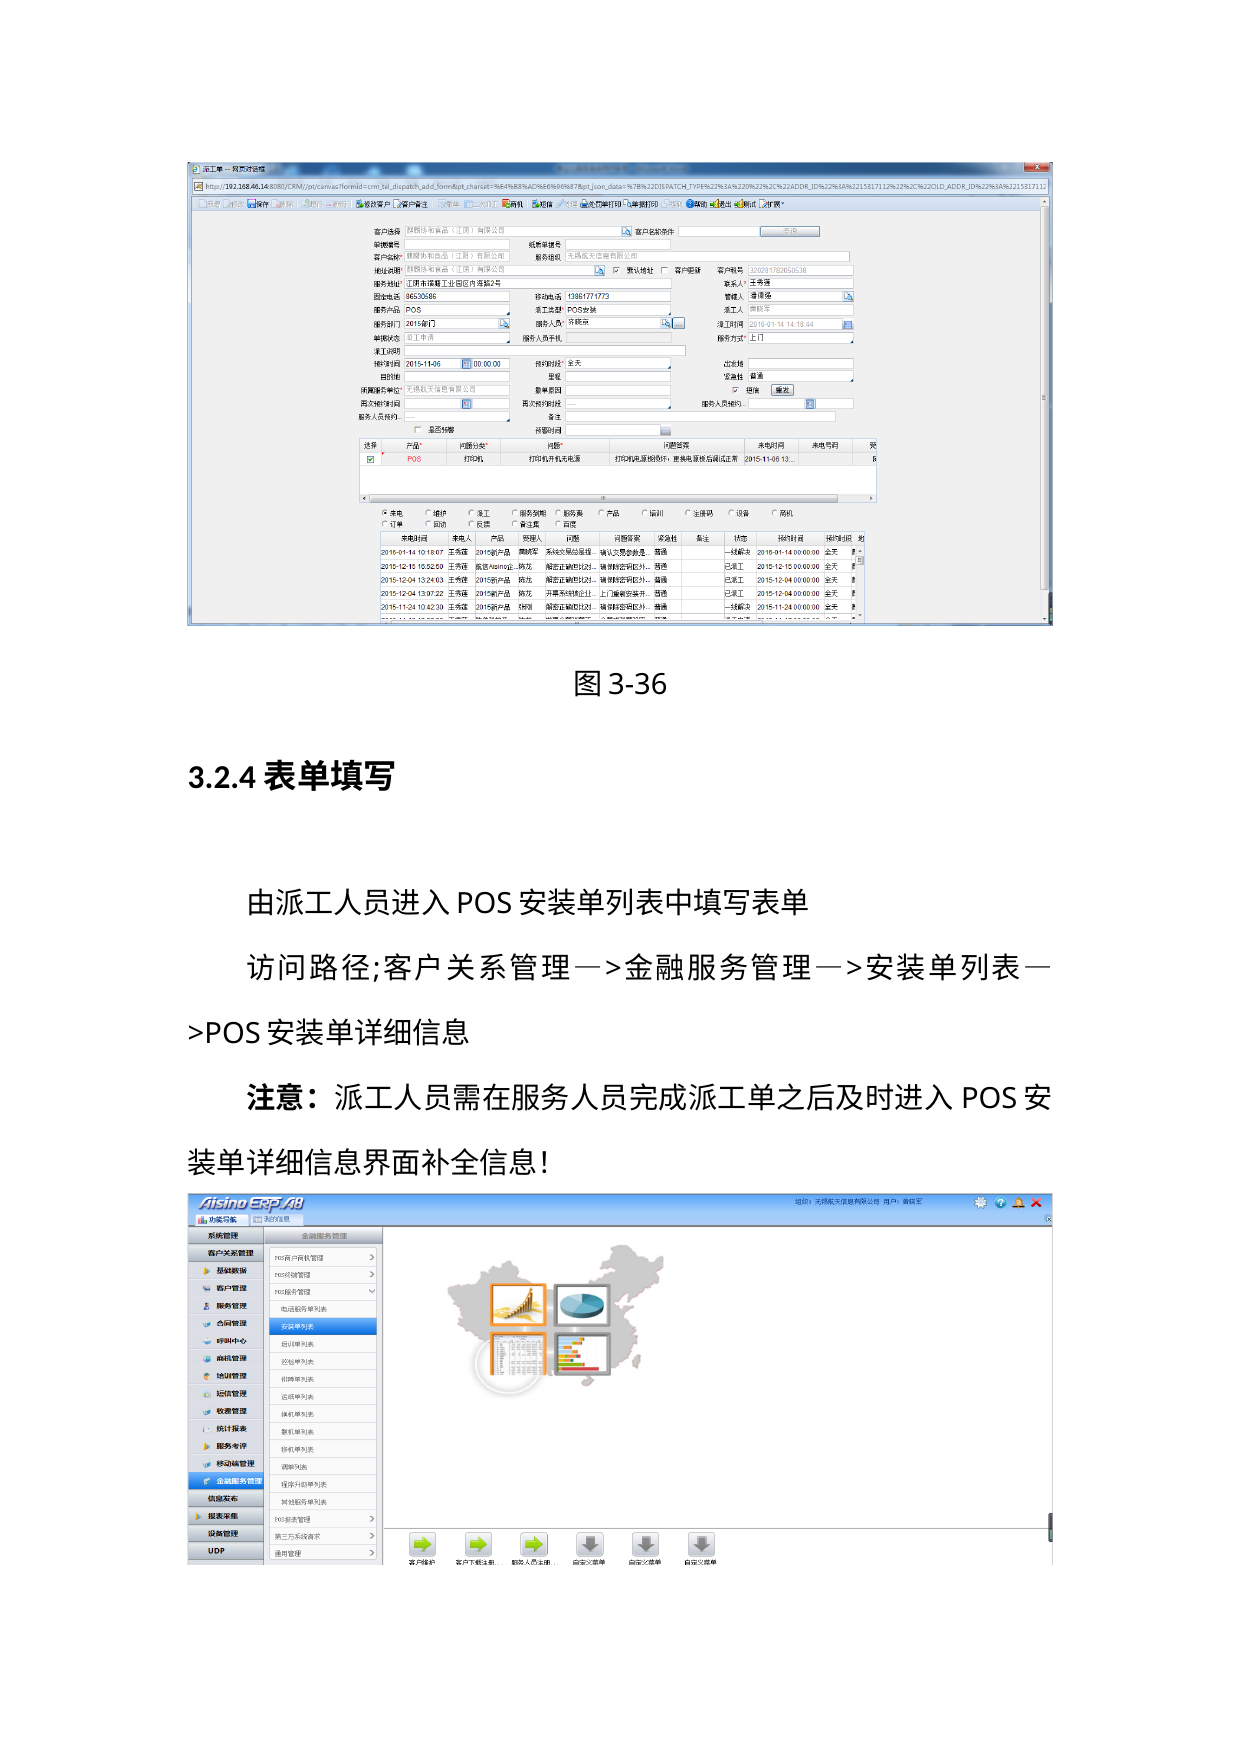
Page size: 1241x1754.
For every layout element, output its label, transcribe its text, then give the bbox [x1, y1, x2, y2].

text 访问路径;客户关系管理—>金融服务管理—>安装单列表—>POS安装单详细信息 [187, 934, 1053, 1064]
text 图3-36 [187, 649, 1053, 714]
subtitle 3.2.4 表单填写 [187, 742, 1053, 807]
picture [187, 1193, 1053, 1565]
picture [187, 162, 1053, 626]
text 由派工人员进入POS安装单列表中填写表单 [187, 869, 1053, 934]
text 注意：派工人员需在服务人员完成派工单之后及时进入POS安装单详细信息界面补全信息！ [187, 1064, 1053, 1193]
